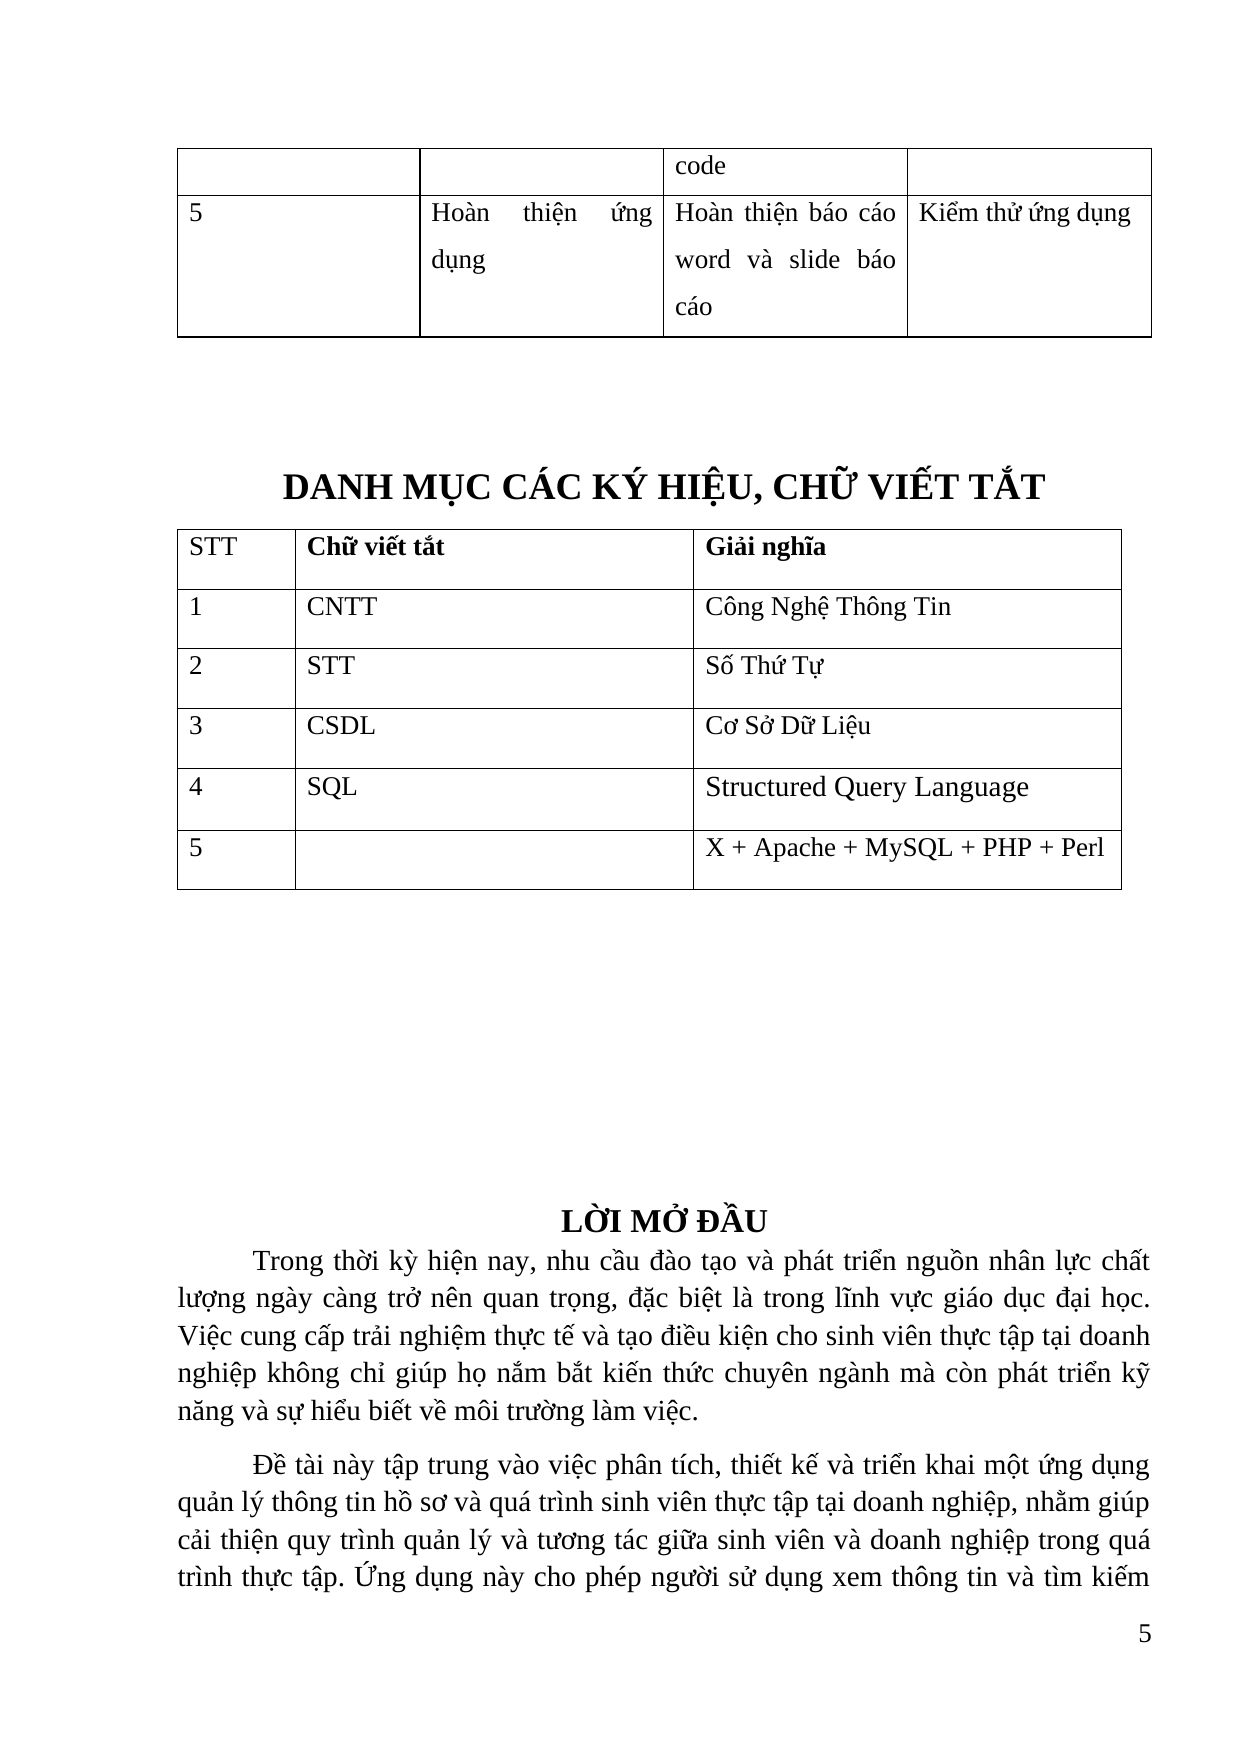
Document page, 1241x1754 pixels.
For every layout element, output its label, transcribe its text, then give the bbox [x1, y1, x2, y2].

text Trong thời kỳ hiện nay, nhu cầu đào tạo và phát triển nguồn nhân lực chất lượng ngày càng trở nên quan trọng, đặc biệt là trong lĩnh vực giáo dục đại học. Việc cung cấp trải nghiệm thực tế và tạo điều kiện cho sinh viên thực tập tại doanh nghiệp không chỉ giúp họ nắm bắt kiến thức chuyên ngành mà còn phát triển kỹ năng và sự hiểu biết về môi trường làm việc. [177, 1240, 1152, 1427]
table_cell [296, 831, 693, 889]
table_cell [908, 149, 1151, 195]
table_cell X + Apache + MySQL + PHP + Perl [694, 831, 1121, 889]
table_cell 1 [178, 590, 295, 648]
table_cell CNTT [296, 590, 693, 648]
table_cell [421, 149, 663, 195]
table_cell Kiểm thử ứng dụng [908, 196, 1151, 336]
table_cell 5 [178, 196, 419, 336]
table_cell Số Thứ Tự [694, 649, 1121, 708]
table_header STT [178, 530, 295, 588]
table_cell STT [296, 649, 693, 708]
table_cell Cơ Sở Dữ Liệu [694, 709, 1121, 768]
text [177, 1444, 1152, 1594]
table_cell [664, 149, 907, 195]
table_cell Structured Query Language [694, 769, 1121, 830]
table_cell Công Nghệ Thông Tin [694, 590, 1121, 648]
subtitle LỜI MỞ ĐẦU [177, 1202, 1152, 1240]
table_header Giải nghĩa [694, 530, 1121, 588]
table_header Chữ viết tắt [296, 530, 693, 588]
table_cell Hoàn thiện ứng dụng [421, 196, 663, 336]
table_cell 2 [178, 649, 295, 708]
table_cell Hoàn thiện báo cáo word và slide báo cáo [664, 196, 907, 336]
table_cell CSDL [296, 709, 693, 768]
table_cell 4 [178, 769, 295, 830]
table_cell 3 [178, 709, 295, 768]
table_cell 5 [178, 831, 295, 889]
text DANH MỤC CÁC KÝ HIỆU, CHỮ VIẾT TẮT [177, 464, 1152, 507]
table_cell 4 [178, 149, 419, 195]
table_cell SQL [296, 769, 693, 830]
